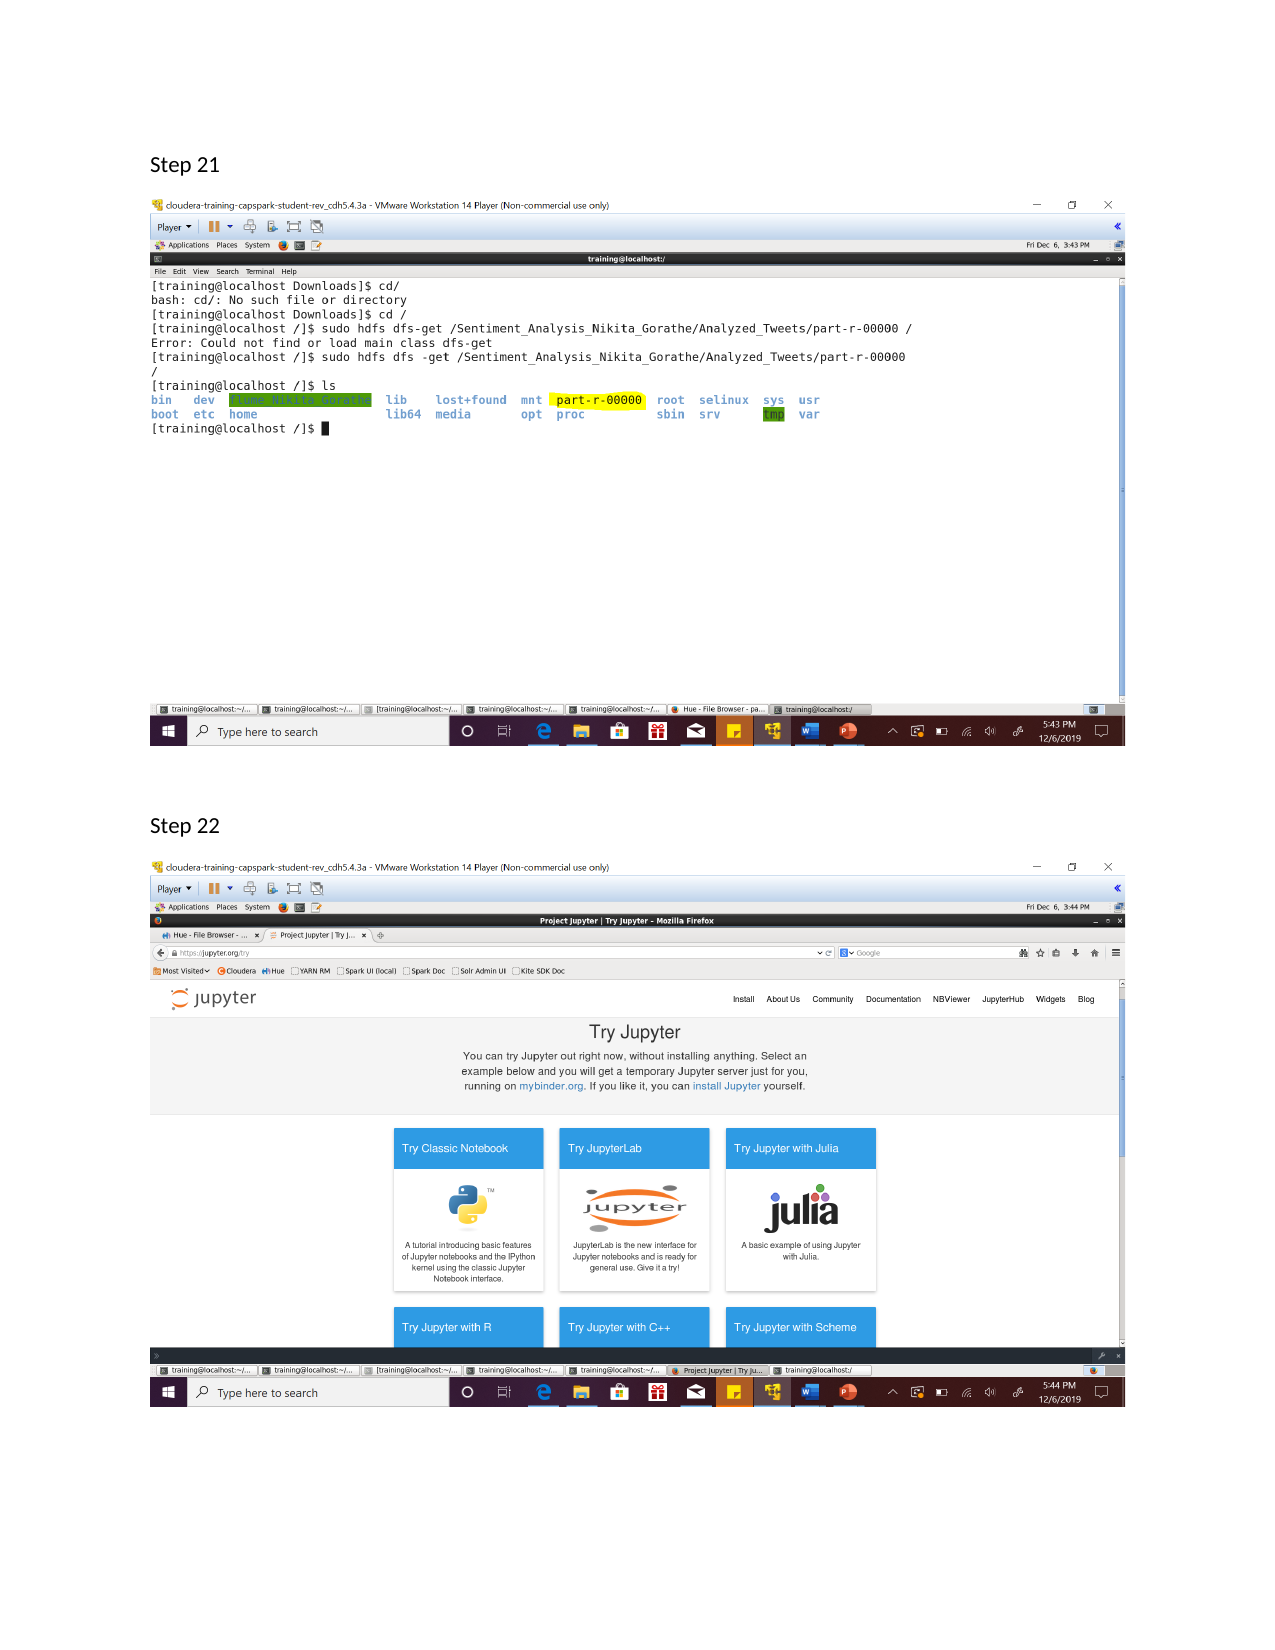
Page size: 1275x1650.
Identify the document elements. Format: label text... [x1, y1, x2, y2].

picture [150, 858, 1125, 1407]
text Step 21 [150, 150, 1125, 178]
picture [150, 196, 1125, 746]
text Step 22 [150, 811, 1125, 839]
